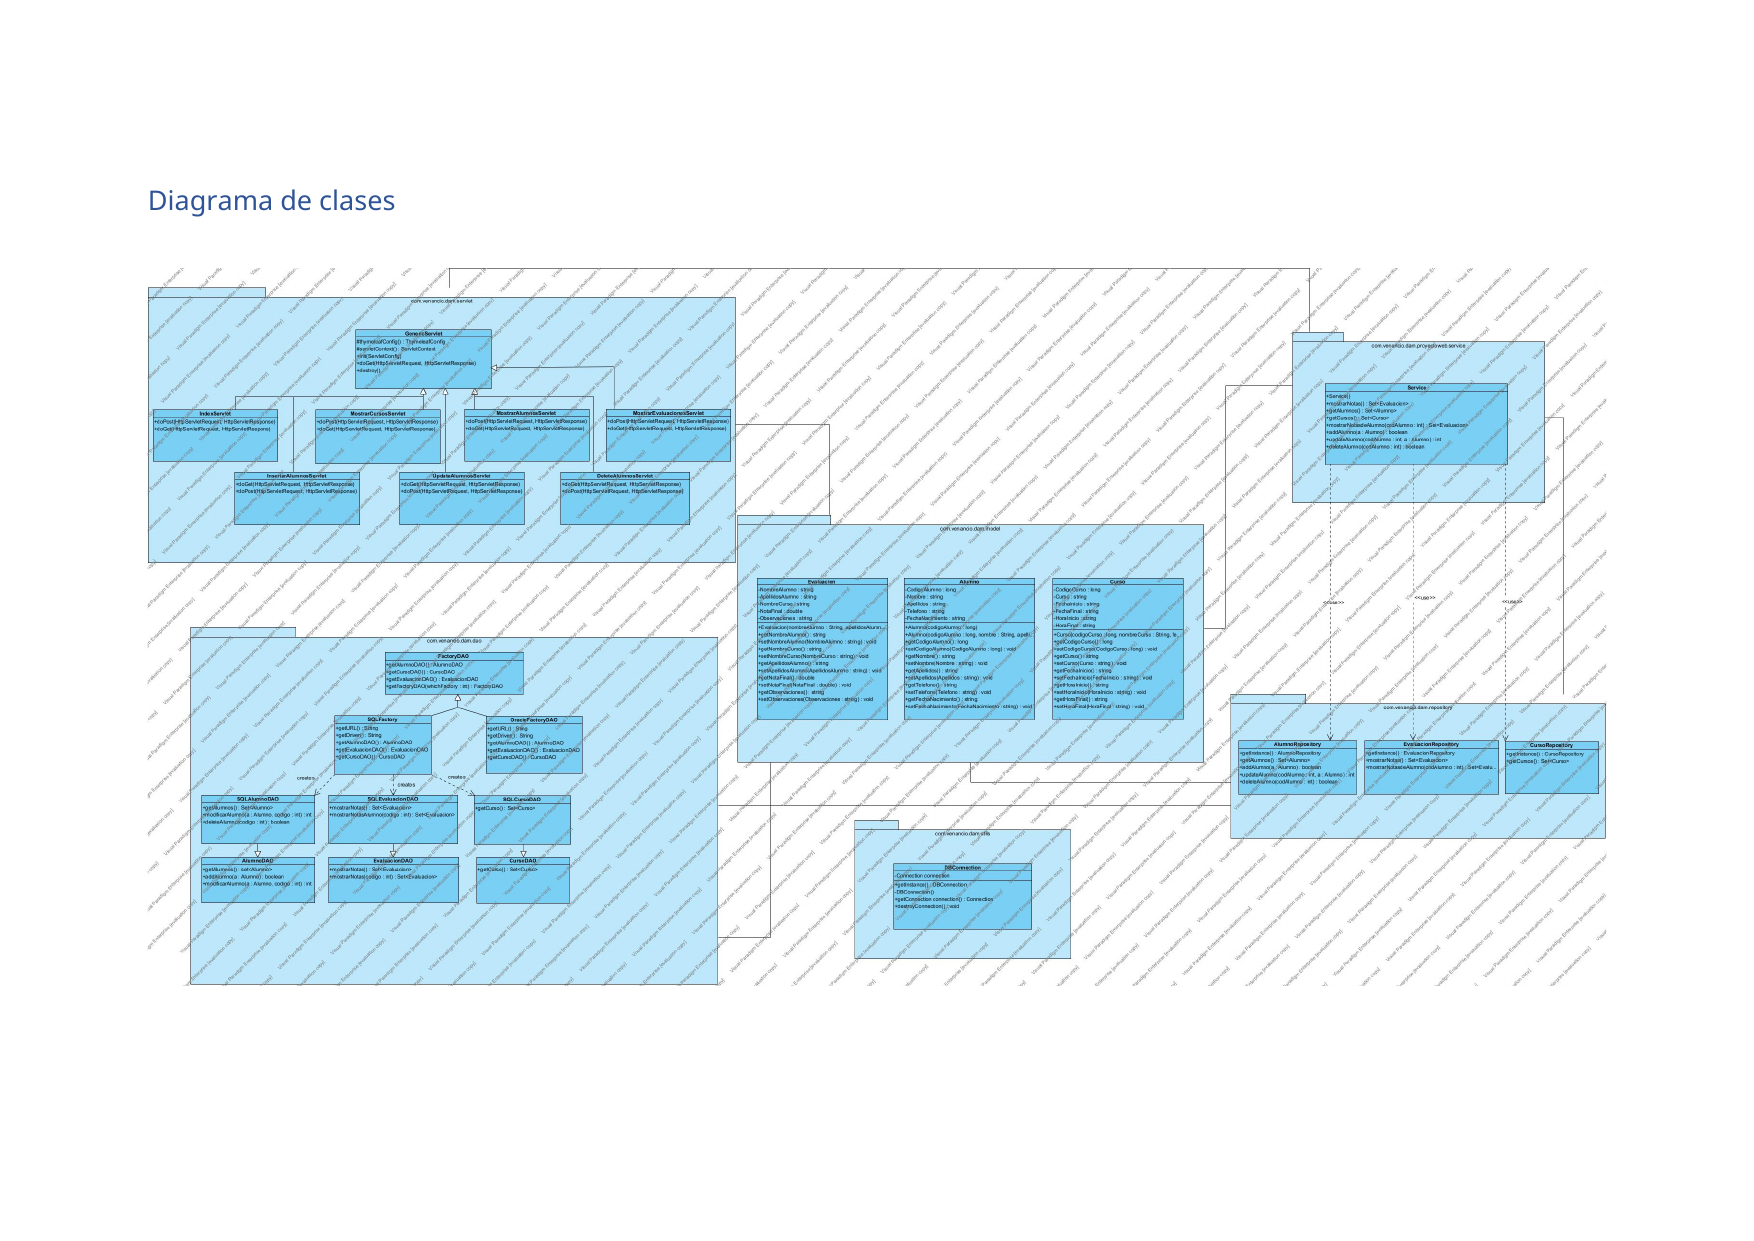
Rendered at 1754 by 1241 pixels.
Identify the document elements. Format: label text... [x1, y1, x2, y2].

subtitle Diagrama de clases [148, 181, 1606, 218]
picture [147, 268, 1607, 986]
